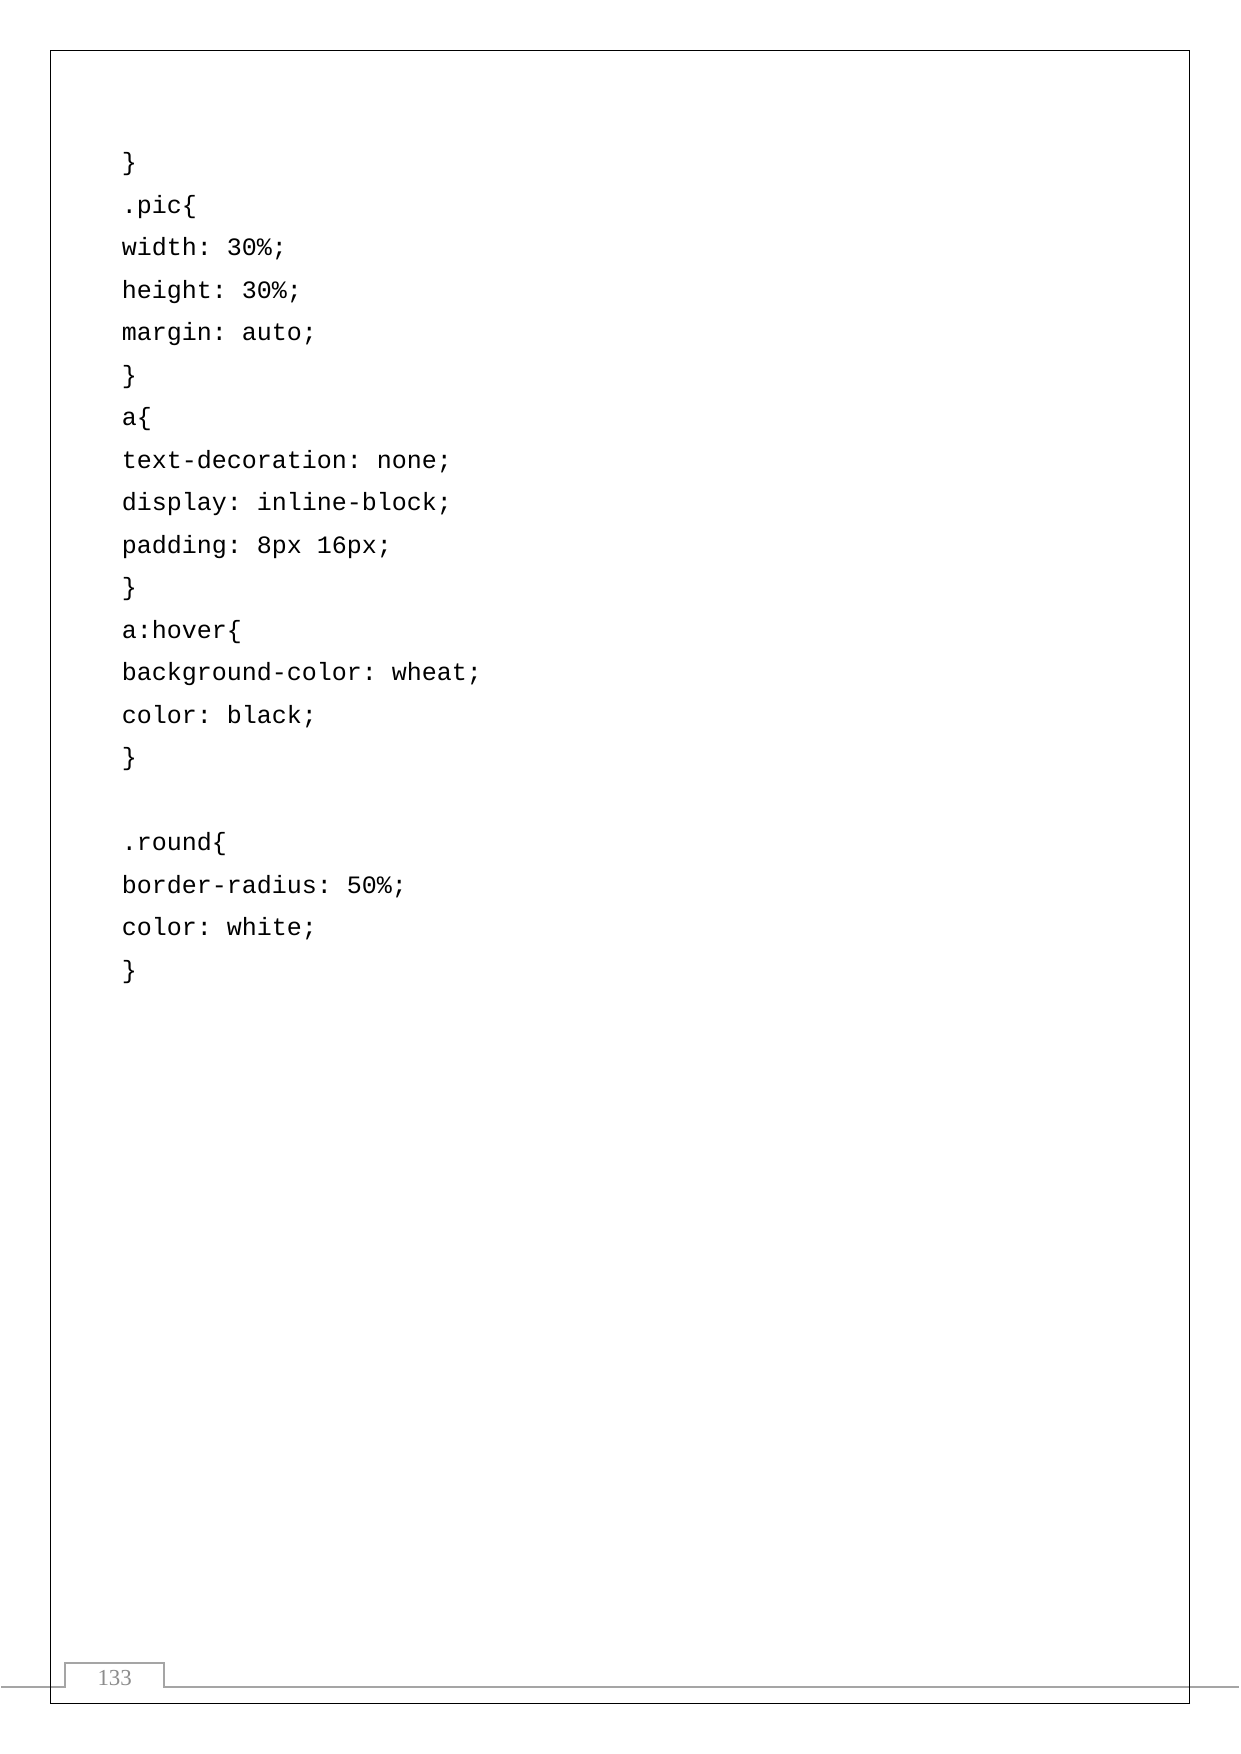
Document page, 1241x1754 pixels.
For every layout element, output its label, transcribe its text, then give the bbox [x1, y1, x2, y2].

text padding: 8px 16px; [122, 532, 1128, 561]
text display: inline-block; [122, 490, 1128, 518]
text a:hover{ [122, 617, 1128, 646]
text } [122, 745, 1128, 773]
text } [122, 150, 1128, 178]
text } [122, 575, 1128, 603]
text width: 30%; [122, 235, 1128, 263]
text .round{ [122, 830, 1128, 858]
text } [122, 957, 1128, 986]
text text-decoration: none; [122, 447, 1128, 476]
text a{ [122, 405, 1128, 433]
text } [122, 362, 1128, 391]
text color: black; [122, 702, 1128, 731]
text .pic{ [122, 192, 1128, 221]
text height: 30%; [122, 277, 1128, 306]
text color: white; [122, 915, 1128, 943]
text background-color: wheat; [122, 660, 1128, 688]
text margin: auto; [122, 320, 1128, 348]
text border-radius: 50%; [122, 872, 1128, 901]
